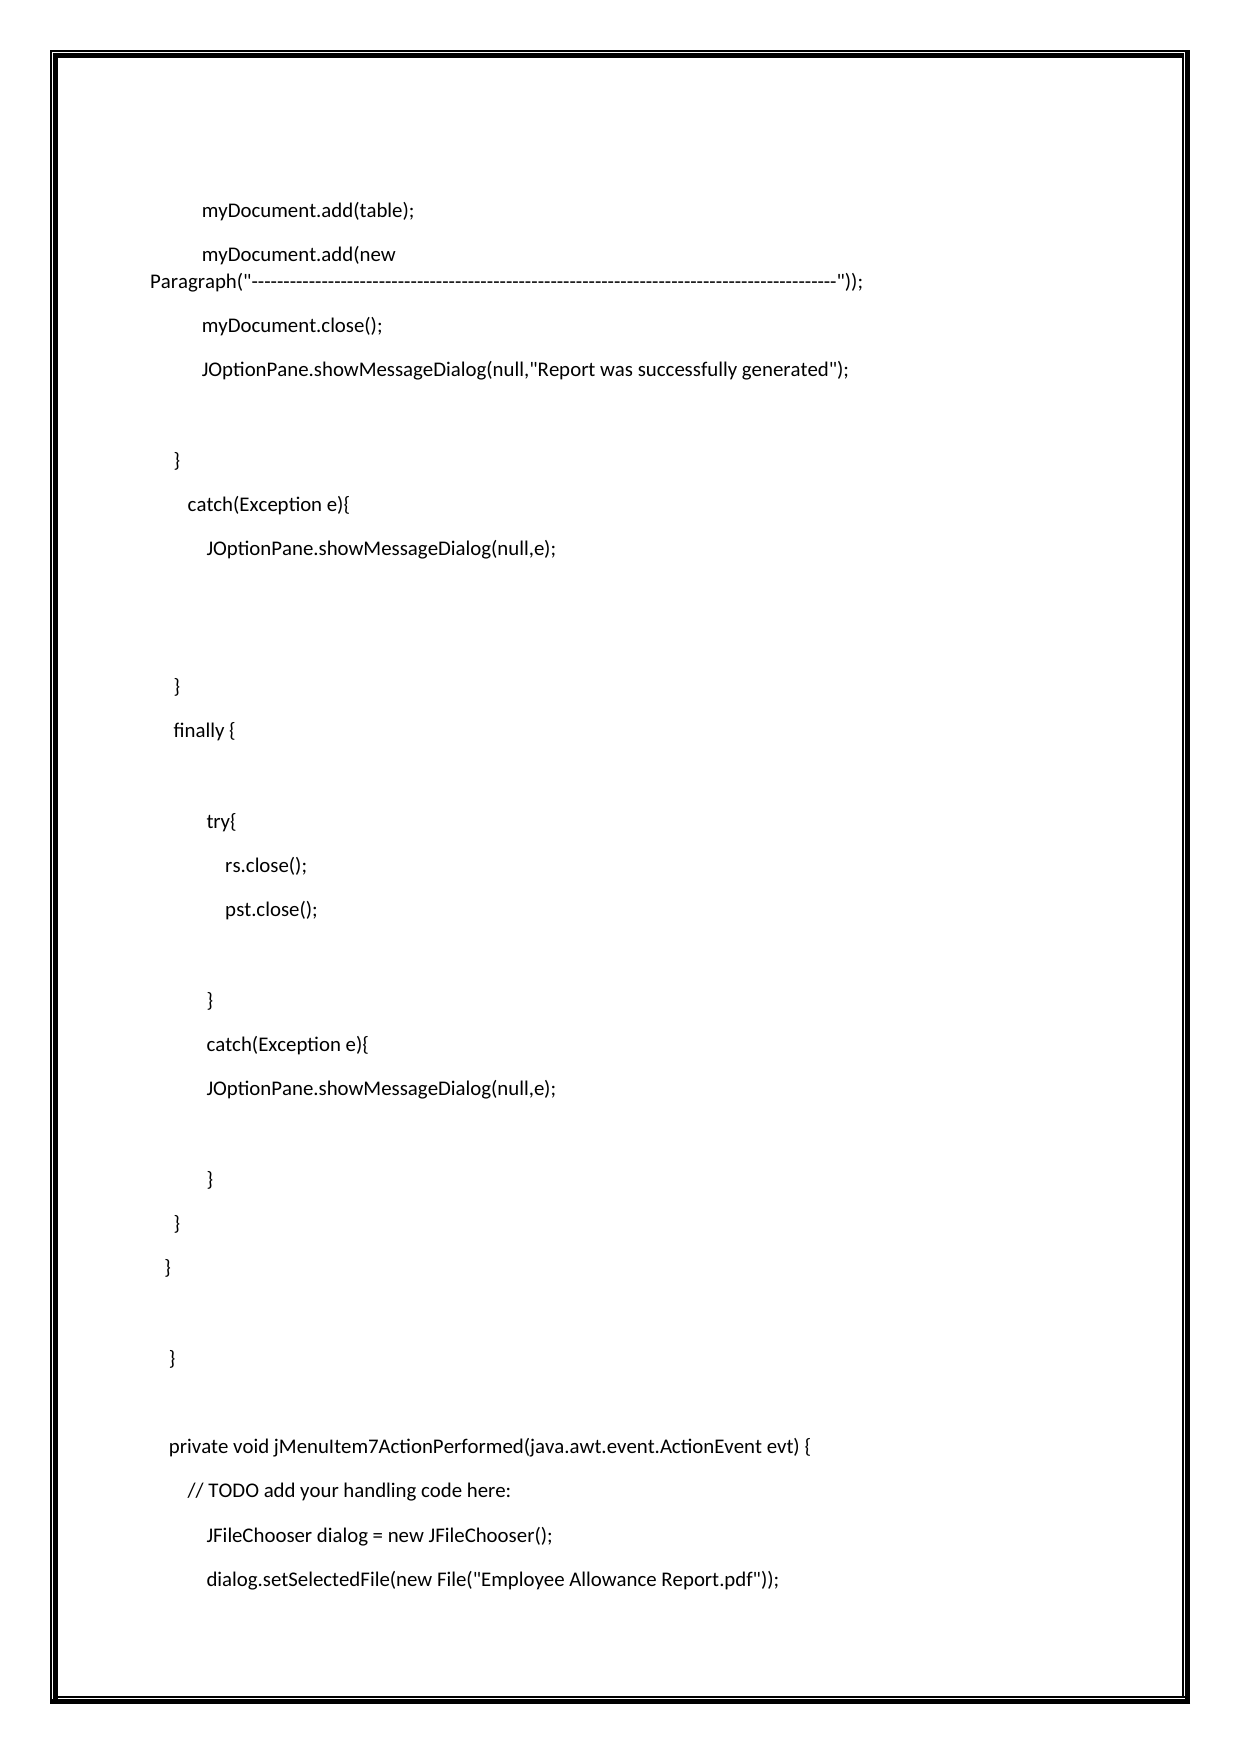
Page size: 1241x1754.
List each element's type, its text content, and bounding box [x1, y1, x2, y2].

text private void jMenuItem7ActionPerformed(java.awt.event.ActionEvent evt) { [150, 1434, 1090, 1459]
text JOptionPane.showMessageDialog(null,e); [150, 536, 1090, 561]
text } [150, 1211, 1090, 1236]
text JOptionPane.showMessageDialog(null,"Report was successfully generated"); [150, 356, 1090, 382]
text JOptionPane.showMessageDialog(null,e); [150, 1076, 1090, 1101]
text } [150, 1346, 1090, 1371]
text } [150, 447, 1090, 473]
text pst.close(); [150, 896, 1090, 922]
text try{ [150, 808, 1090, 834]
text } [150, 673, 1090, 699]
text catch(Exception e){ [150, 1031, 1090, 1057]
text // TODO add your handling code here: [150, 1478, 1090, 1503]
text } [150, 1166, 1090, 1192]
text finally { [150, 717, 1090, 743]
text catch(Exception e){ [150, 491, 1090, 517]
text myDocument.close(); [150, 312, 1090, 338]
text myDocument.add(new Paragraph("--------------------------------------------------------------------------------------------")); [150, 241, 1090, 294]
text } [150, 987, 1090, 1013]
text } [150, 1254, 1090, 1280]
text dialog.setSelectedFile(new File("Employee Allowance Report.pdf")); [150, 1566, 1090, 1591]
text JFileChooser dialog = new JFileChooser(); [150, 1522, 1090, 1547]
text rs.close(); [150, 852, 1090, 878]
text myDocument.add(table); [150, 197, 1090, 222]
